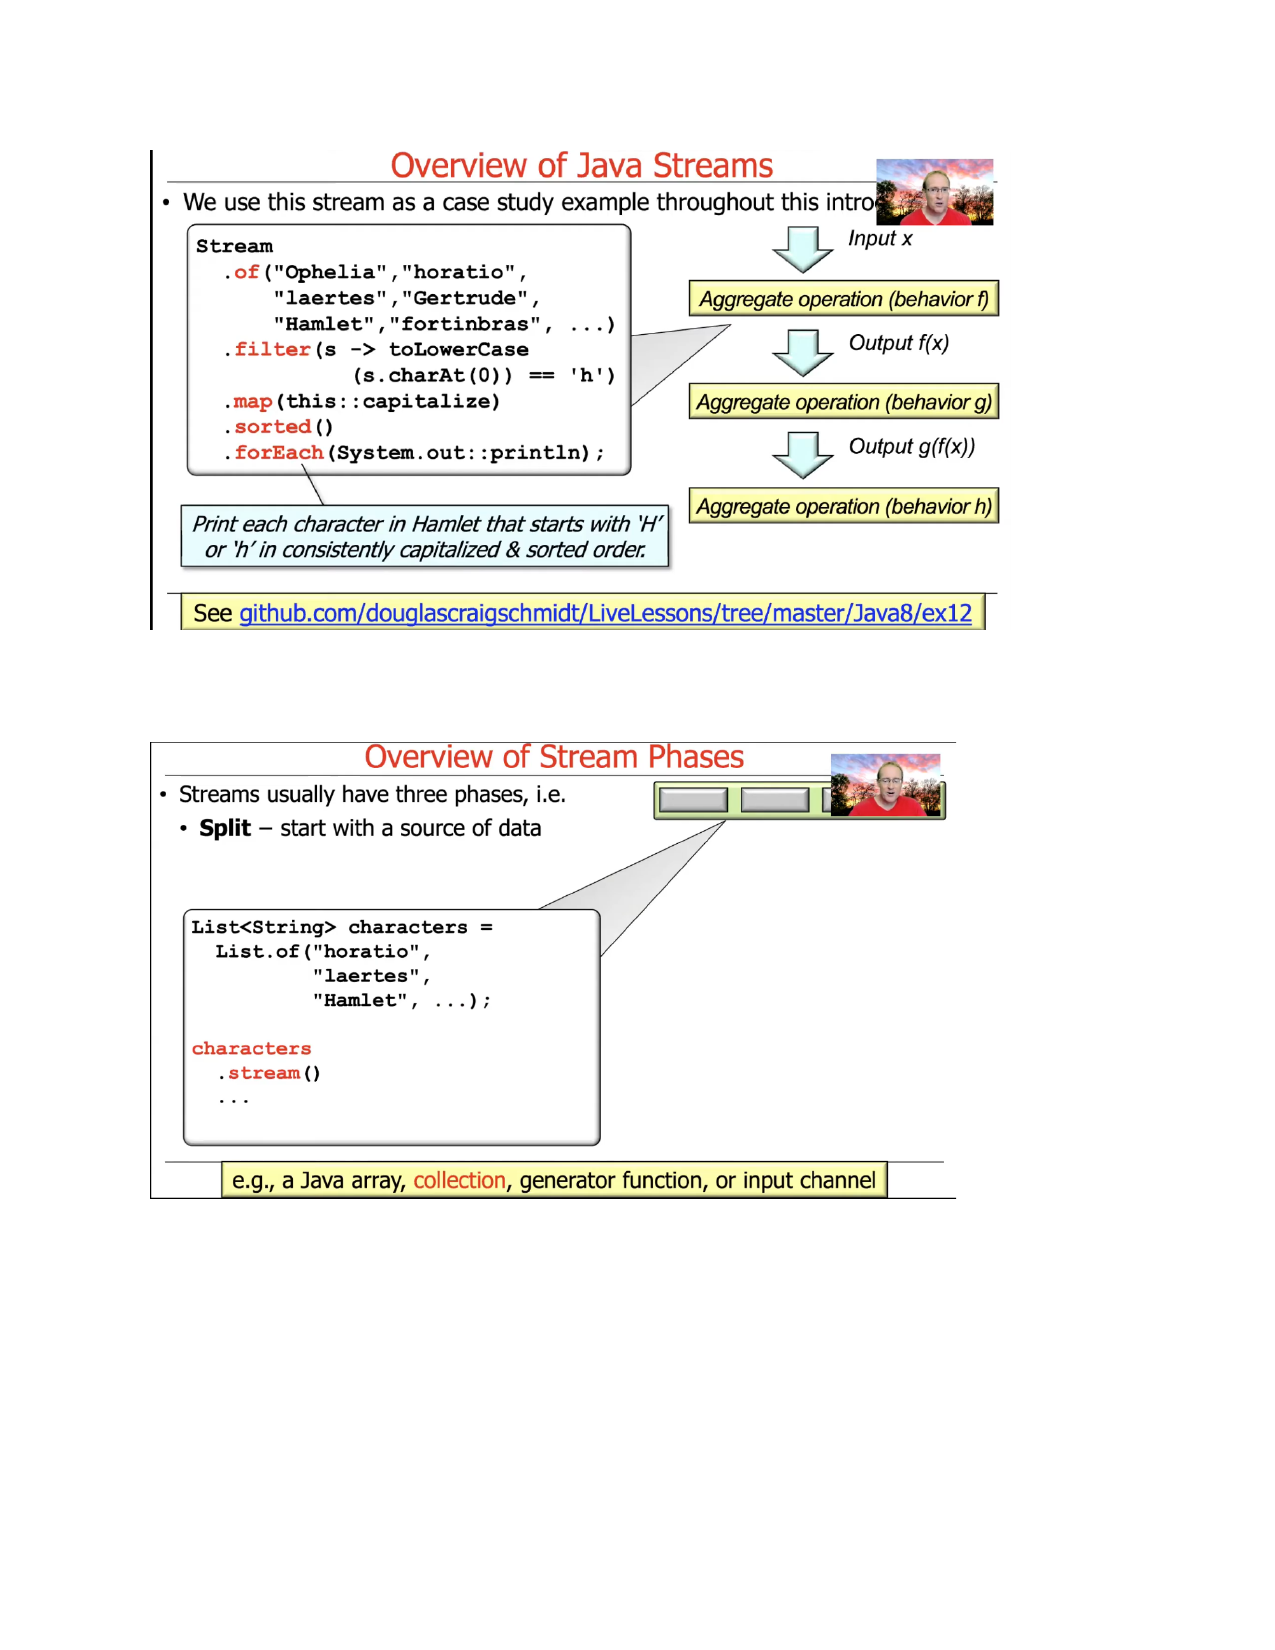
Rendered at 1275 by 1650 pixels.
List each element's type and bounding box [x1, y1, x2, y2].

picture [150, 150, 1011, 630]
picture [150, 742, 957, 1199]
